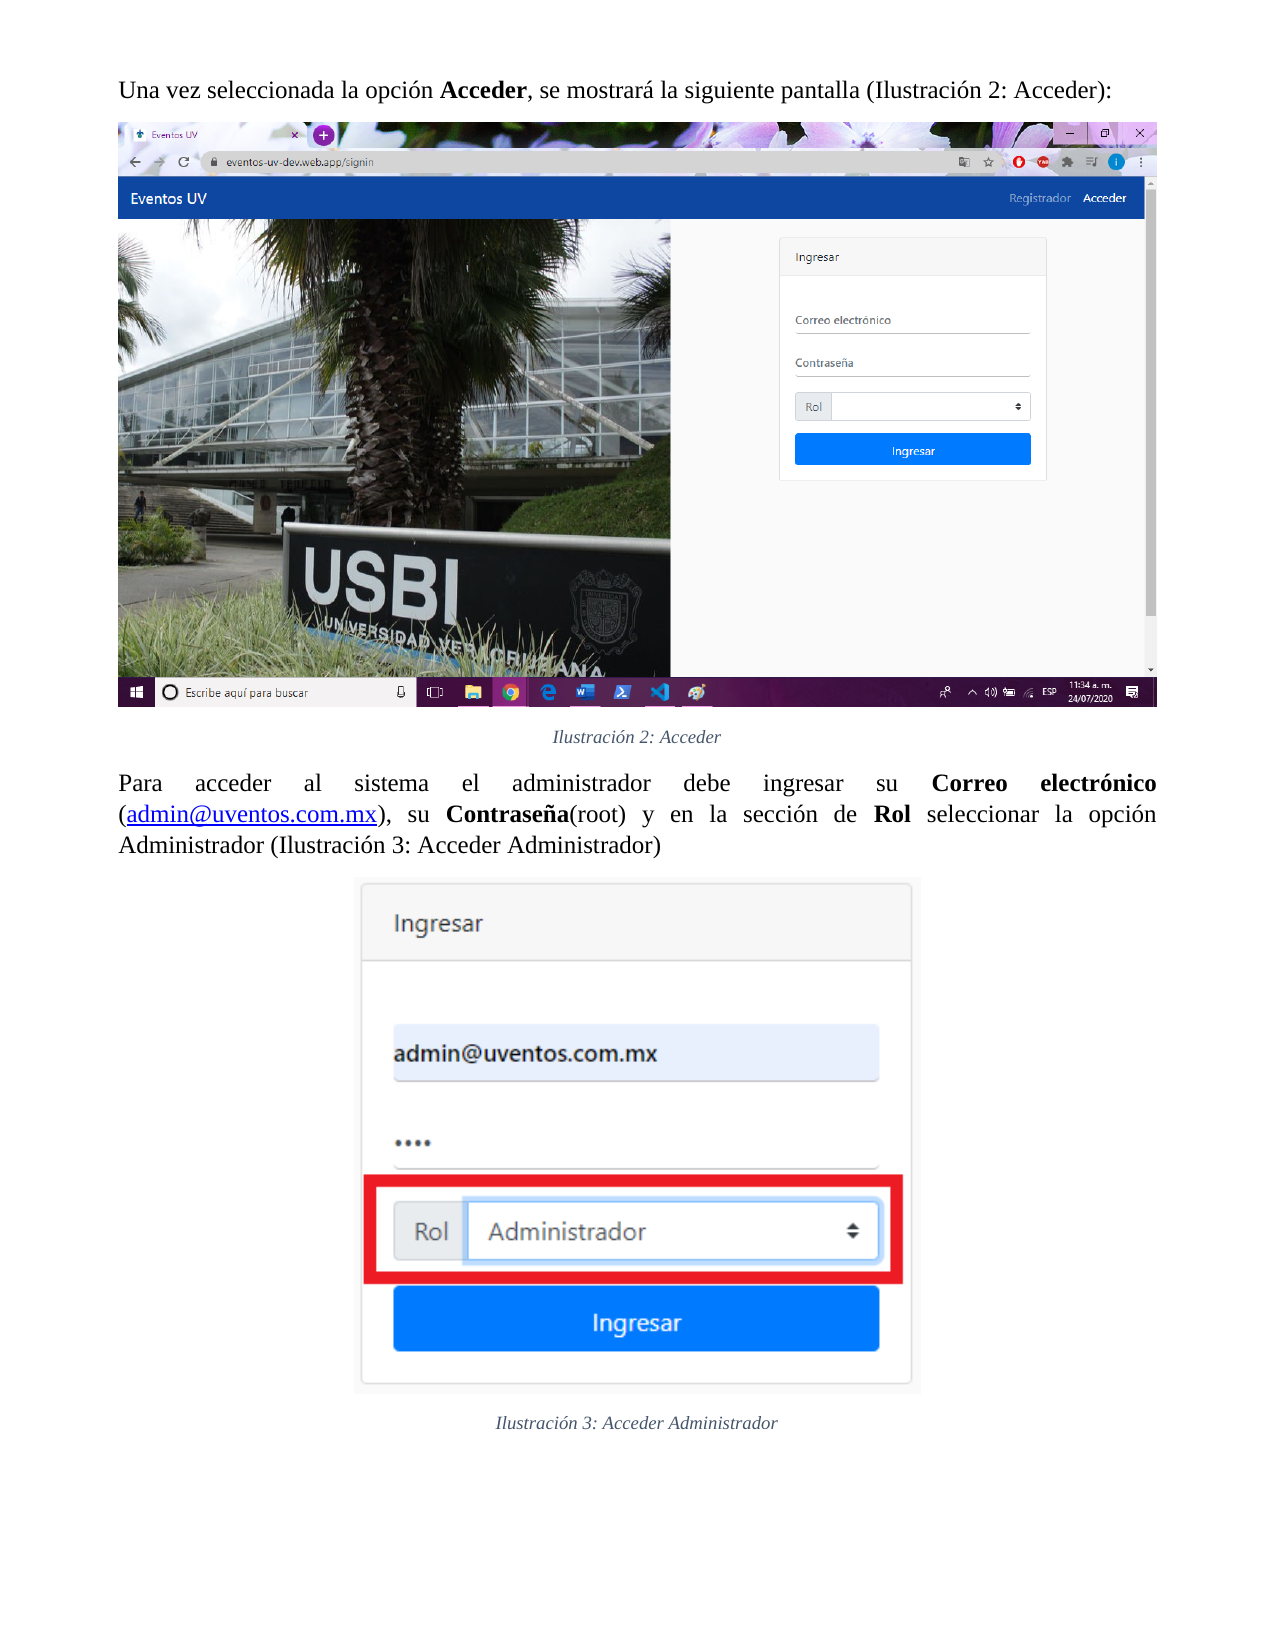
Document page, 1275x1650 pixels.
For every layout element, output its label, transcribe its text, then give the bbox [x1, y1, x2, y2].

text Ilustración 3: Acceder Administrador [118, 1412, 1157, 1434]
text Para acceder al sistema el administrador debe ingresar su Correo electrónico (admin@uventos.com.mx), su Contraseña(root) y en la sección de Rol seleccionar la opción Administrador (Ilustración 3: Acceder Administrador) [118, 768, 1157, 859]
text Una vez seleccionada la opción Acceder, se mostrará la siguiente pantalla (Ilustración 2: Acceder): [118, 75, 1157, 104]
picture [353, 877, 922, 1394]
text Ilustración 2: Acceder [118, 726, 1157, 747]
picture [118, 122, 1157, 707]
